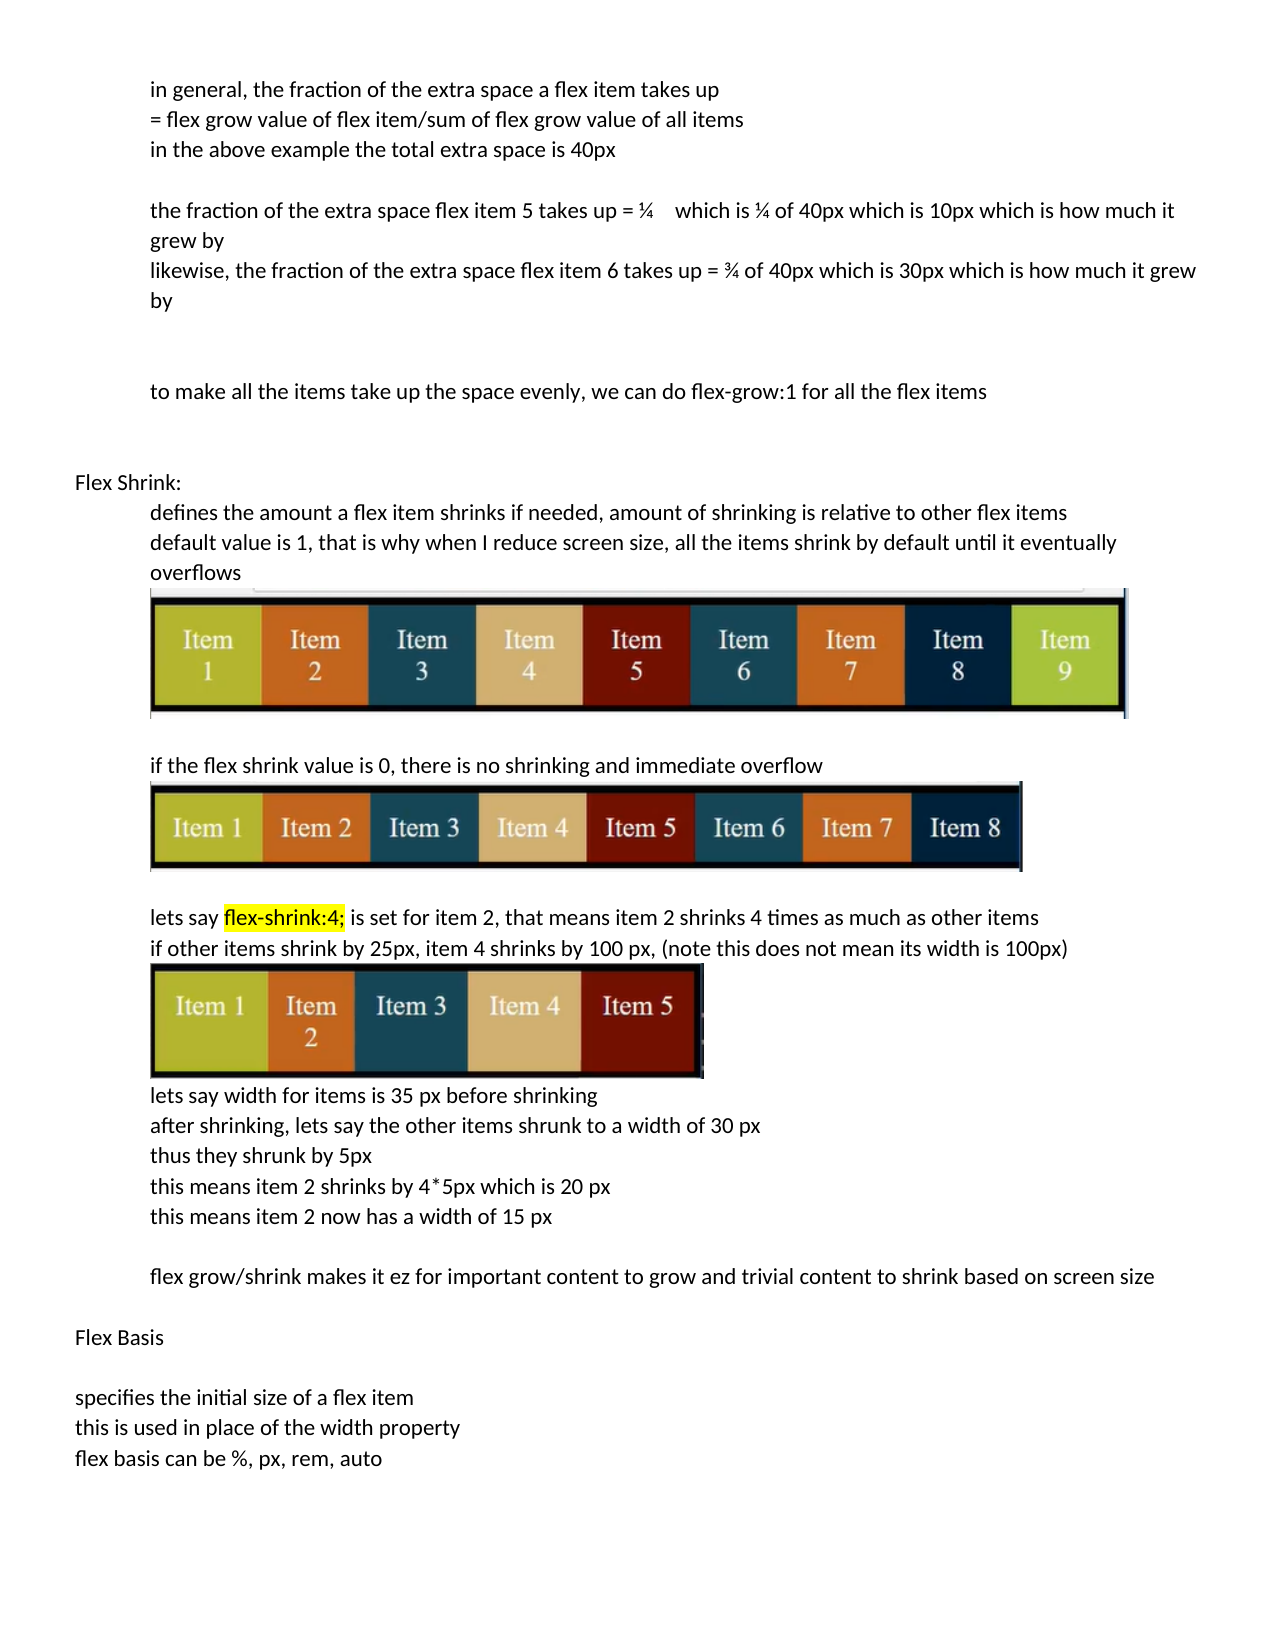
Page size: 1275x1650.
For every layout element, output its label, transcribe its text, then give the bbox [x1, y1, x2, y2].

text the fraction of the extra space flex item 5 takes up = ¼ which is ¼ of 40px which is 10px which is how much it grew by [150, 196, 1200, 254]
picture [150, 781, 1023, 872]
text thus they shrunk by 5px [150, 1142, 1200, 1169]
text this means item 2 shrinks by 4*5px which is 20 px [150, 1172, 1200, 1200]
text Flex Basis [75, 1323, 1200, 1351]
text flex basis can be %, px, rem, auto [75, 1444, 1200, 1472]
text defines the amount a flex item shrinks if needed, amount of shrinking is relative to other flex items [75, 498, 1200, 526]
text = flex grow value of flex item/sum of flex grow value of all items [150, 105, 1200, 133]
text after shrinking, lets say the other items shrunk to a width of 30 px [150, 1111, 1200, 1139]
text this is used in place of the width property [75, 1413, 1200, 1441]
text if other items shrink by 25px, item 4 shrinks by 100 px, (note this does not mean its width is 100px) [150, 934, 1200, 962]
text in general, the fraction of the extra space a flex item takes up [150, 75, 1200, 103]
text lets say flex-shrink:4; is set for item 2, that means item 2 shrinks 4 times as much as other items [150, 903, 1200, 932]
text in the above example the total extra space is 40px [150, 135, 1200, 163]
text flex grow/shrink makes it ez for important content to grow and trivial content to shrink based on screen size [150, 1262, 1200, 1290]
text to make all the items take up the space evenly, we can do flex-grow:1 for all the flex items [150, 377, 1200, 405]
text default value is 1, that is why when I reduce screen size, all the items shrink by default until it eventually overflows [150, 528, 1200, 586]
text specifies the initial size of a flex item [75, 1383, 1200, 1411]
text if the flex shrink value is 0, there is no shrinking and immediate overflow [75, 751, 1200, 779]
picture [150, 588, 1129, 719]
text this means item 2 now has a width of 15 px [150, 1202, 1200, 1230]
text lets say width for items is 35 px before shrinking [150, 1081, 1200, 1109]
text Flex Shrink: [75, 468, 1200, 496]
picture [150, 963, 704, 1079]
text likewise, the fraction of the extra space flex item 6 takes up = ¾ of 40px which is 30px which is how much it grew by [150, 256, 1200, 314]
